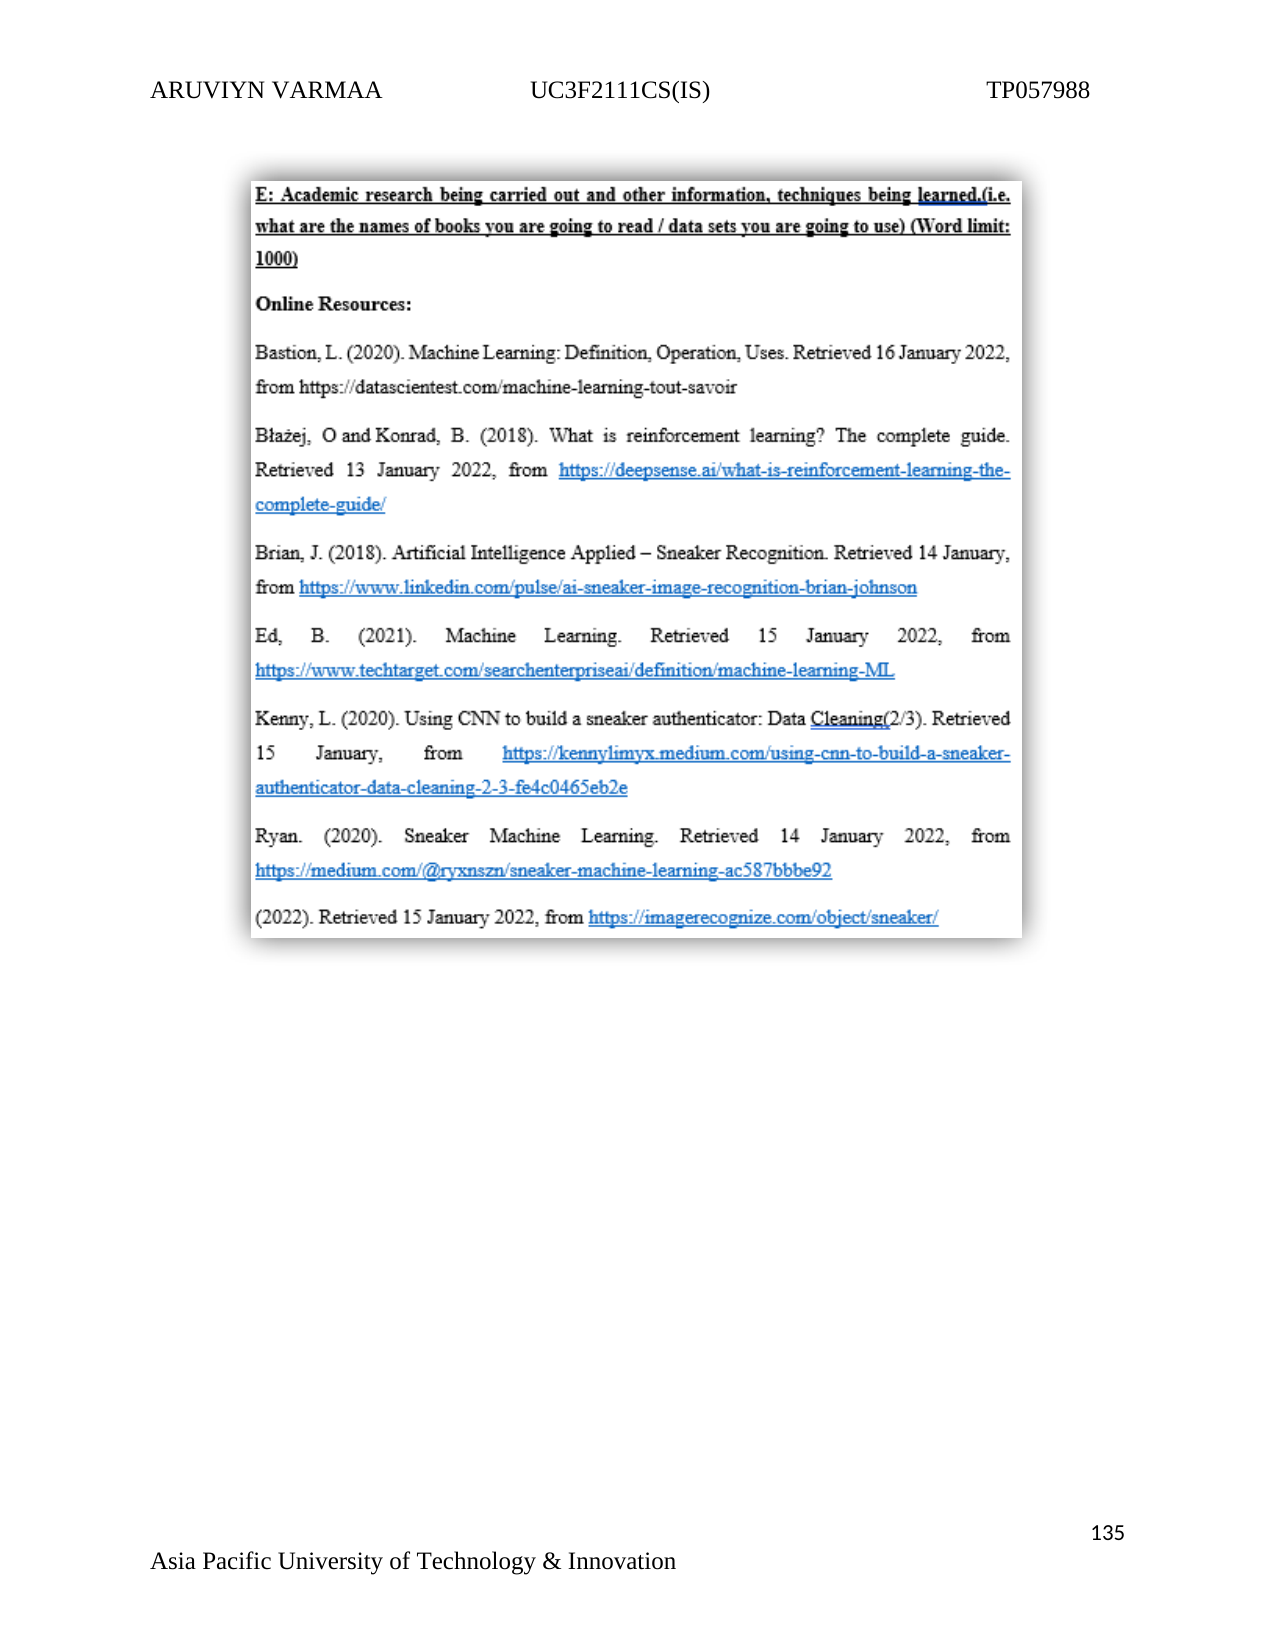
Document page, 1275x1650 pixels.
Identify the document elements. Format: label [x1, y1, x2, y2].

picture [251, 181, 1022, 938]
